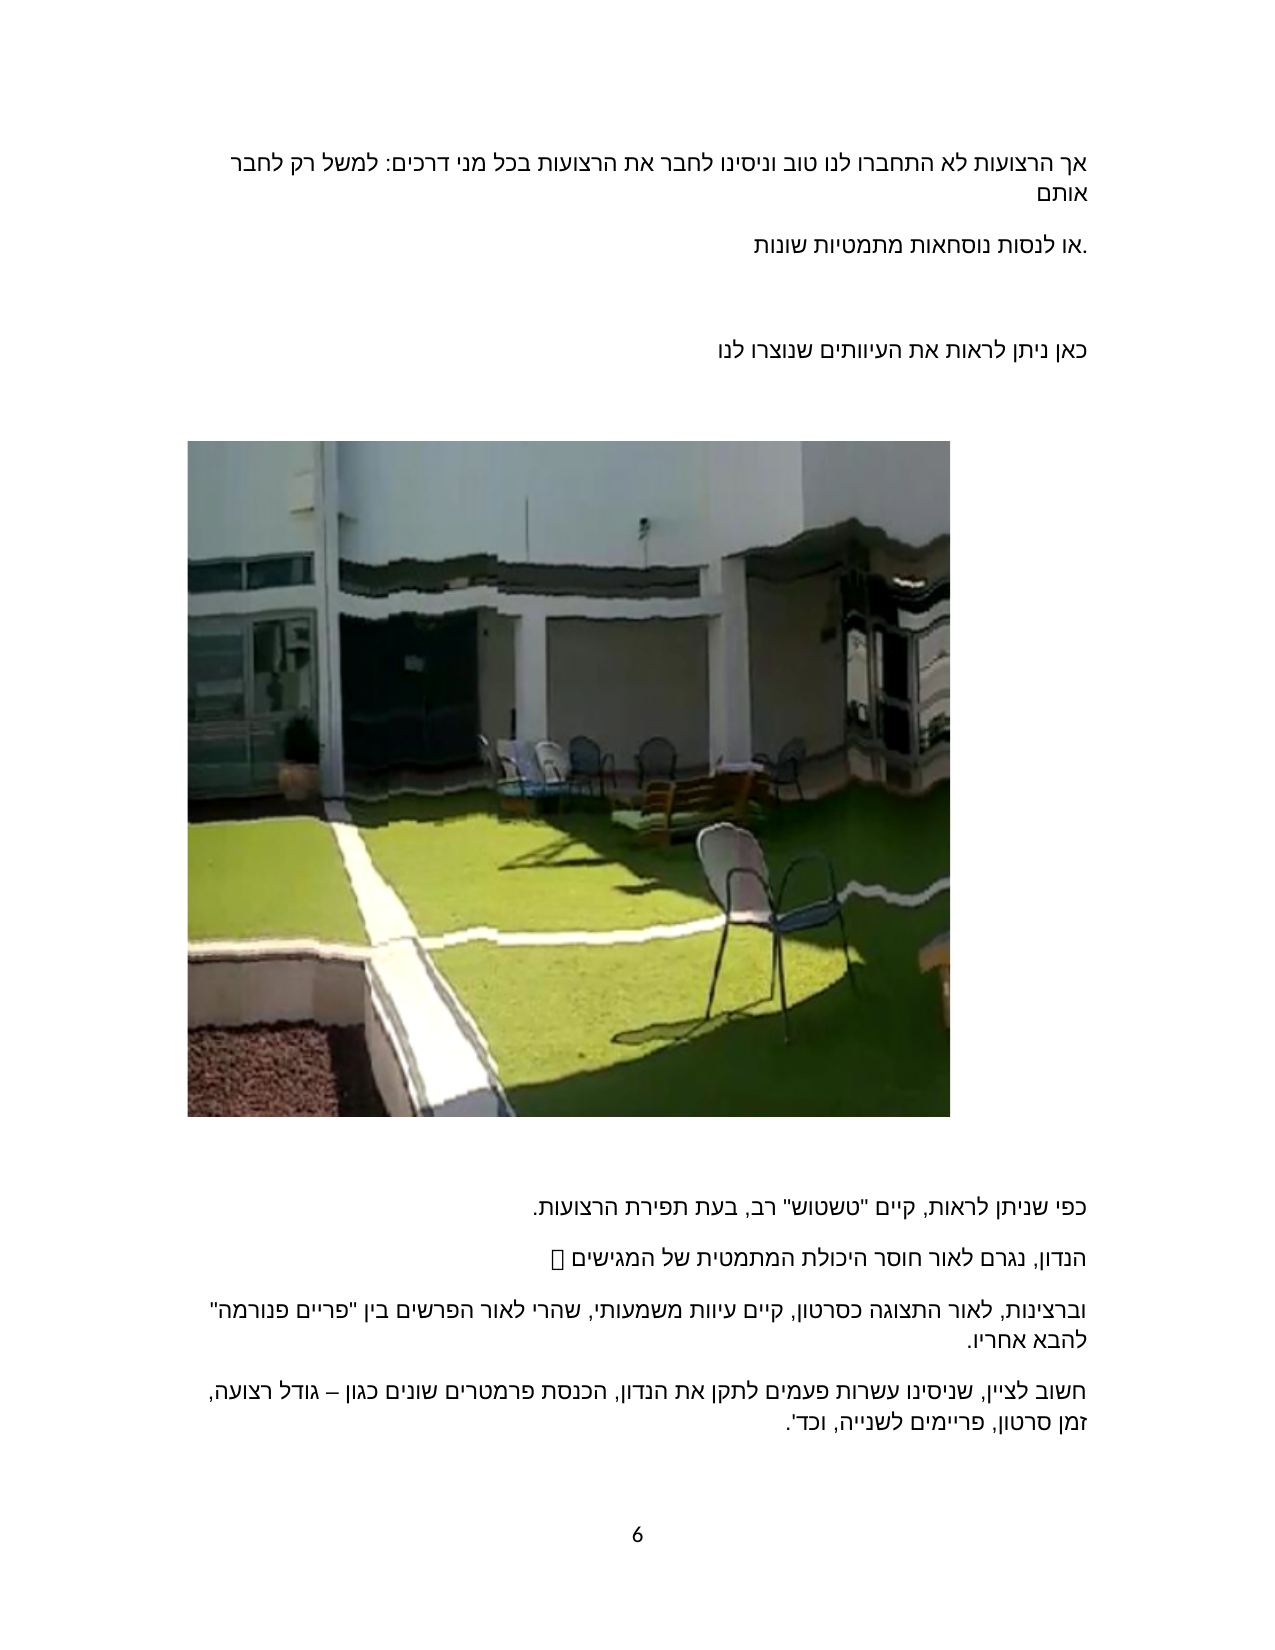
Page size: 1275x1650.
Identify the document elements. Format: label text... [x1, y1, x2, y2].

text כפי שניתן לראות, קיים "טשטוש" רב, בעת תפירת הרצועות. [187, 1194, 1087, 1221]
text אך הרצועות לא התחברו לנו טוב וניסינו לחבר את הרצועות בכל מני דרכים: למשל רק לחבר אותם [187, 150, 1087, 207]
text או לנסות נוסחאות מתמטיות שונות. [187, 231, 1087, 259]
picture [187, 441, 951, 1117]
text הנדון, נגרם לאור חוסר היכולת המתמטית של המגישים [187, 1245, 1087, 1272]
text חשוב לציין, שניסינו עשרות פעמים לתקן את הנדון, הכנסת פרמטרים שונים כגון – גודל רצועה, זמן סרטון, פריימים לשנייה, וכד'. [187, 1378, 1087, 1435]
text וברצינות, לאור התצוגה כסרטון, קיים עיוות משמעותי, שהרי לאור הפרשים בין "פריים פנורמה" להבא אחריו. [187, 1297, 1087, 1354]
text כאן ניתן לראות את העיוותים שנוצרו לנו [187, 337, 1087, 364]
